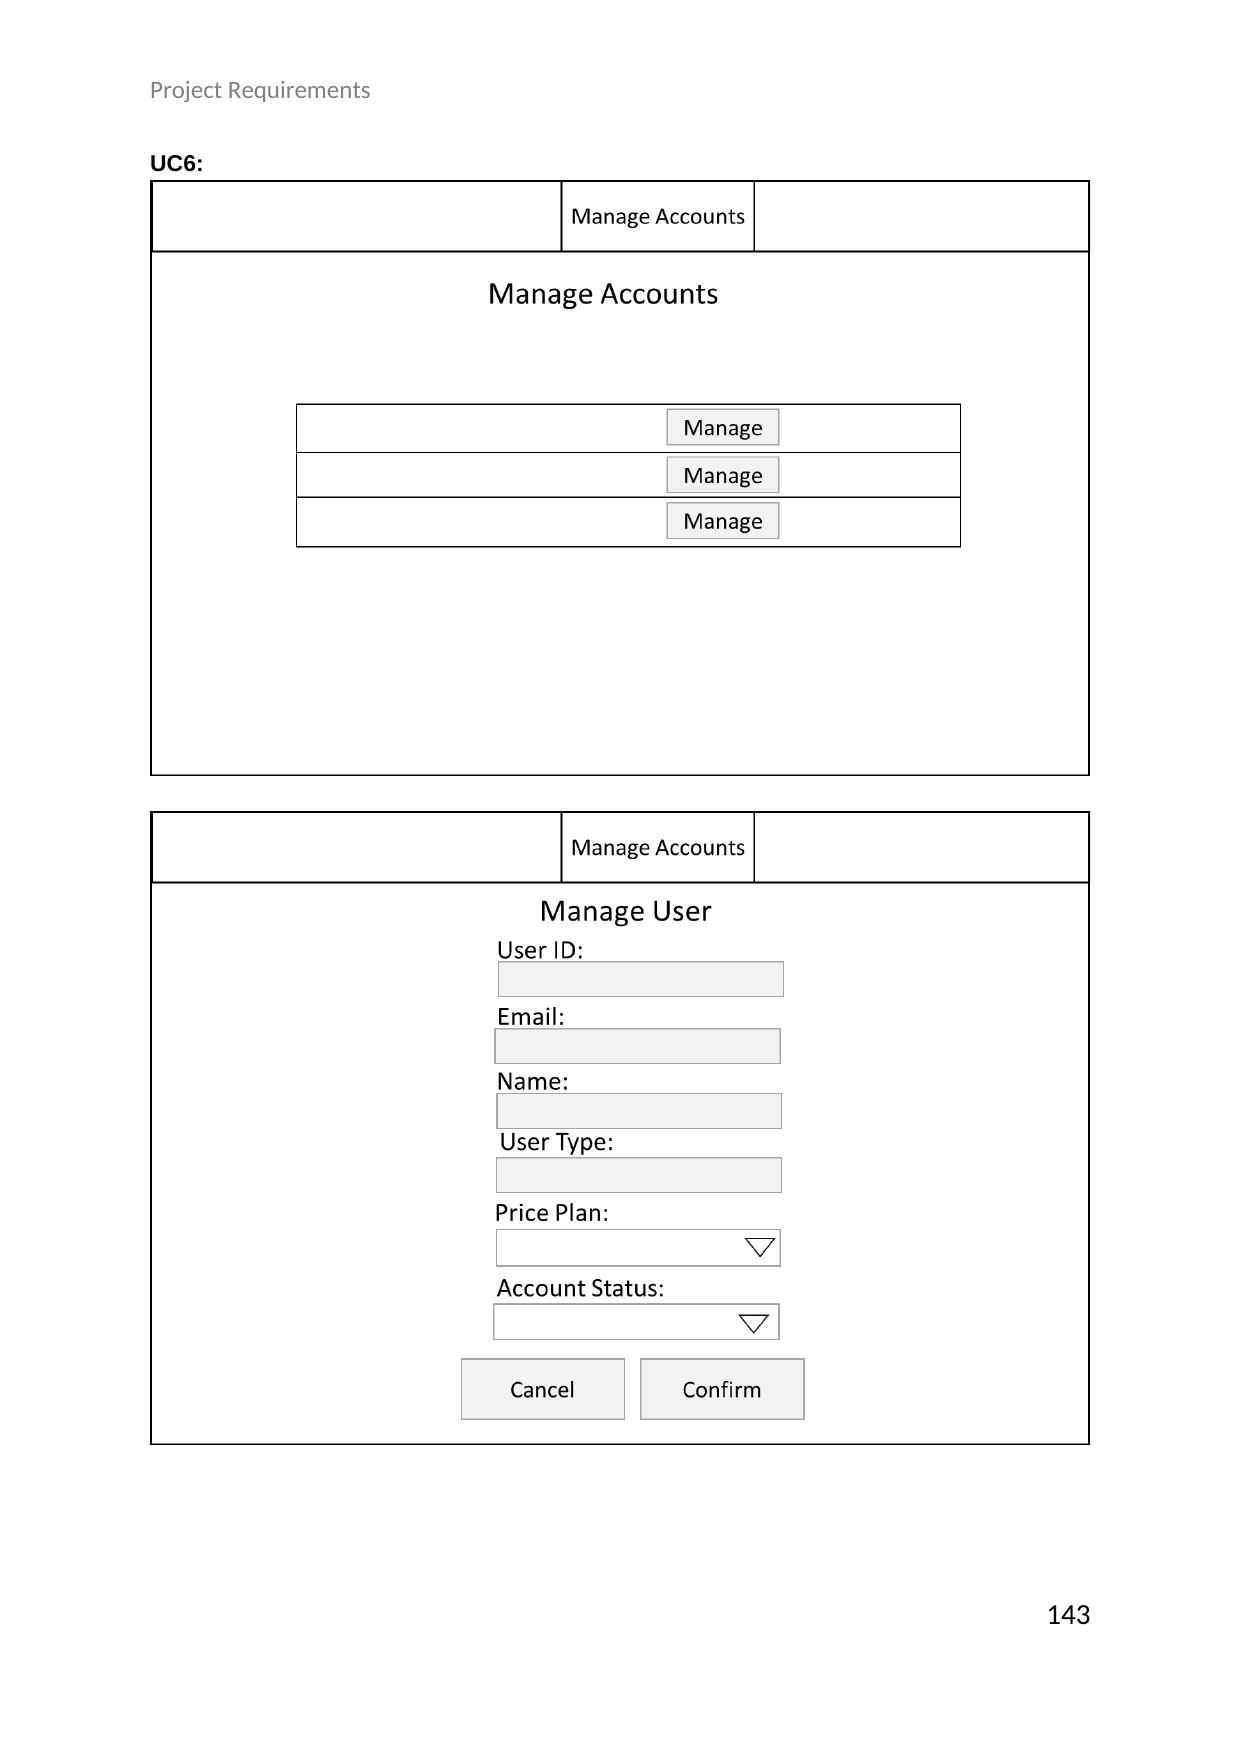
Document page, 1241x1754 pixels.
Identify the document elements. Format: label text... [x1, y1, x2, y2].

picture [150, 811, 1091, 1445]
text UC6: [150, 150, 1090, 176]
picture [150, 180, 1091, 776]
